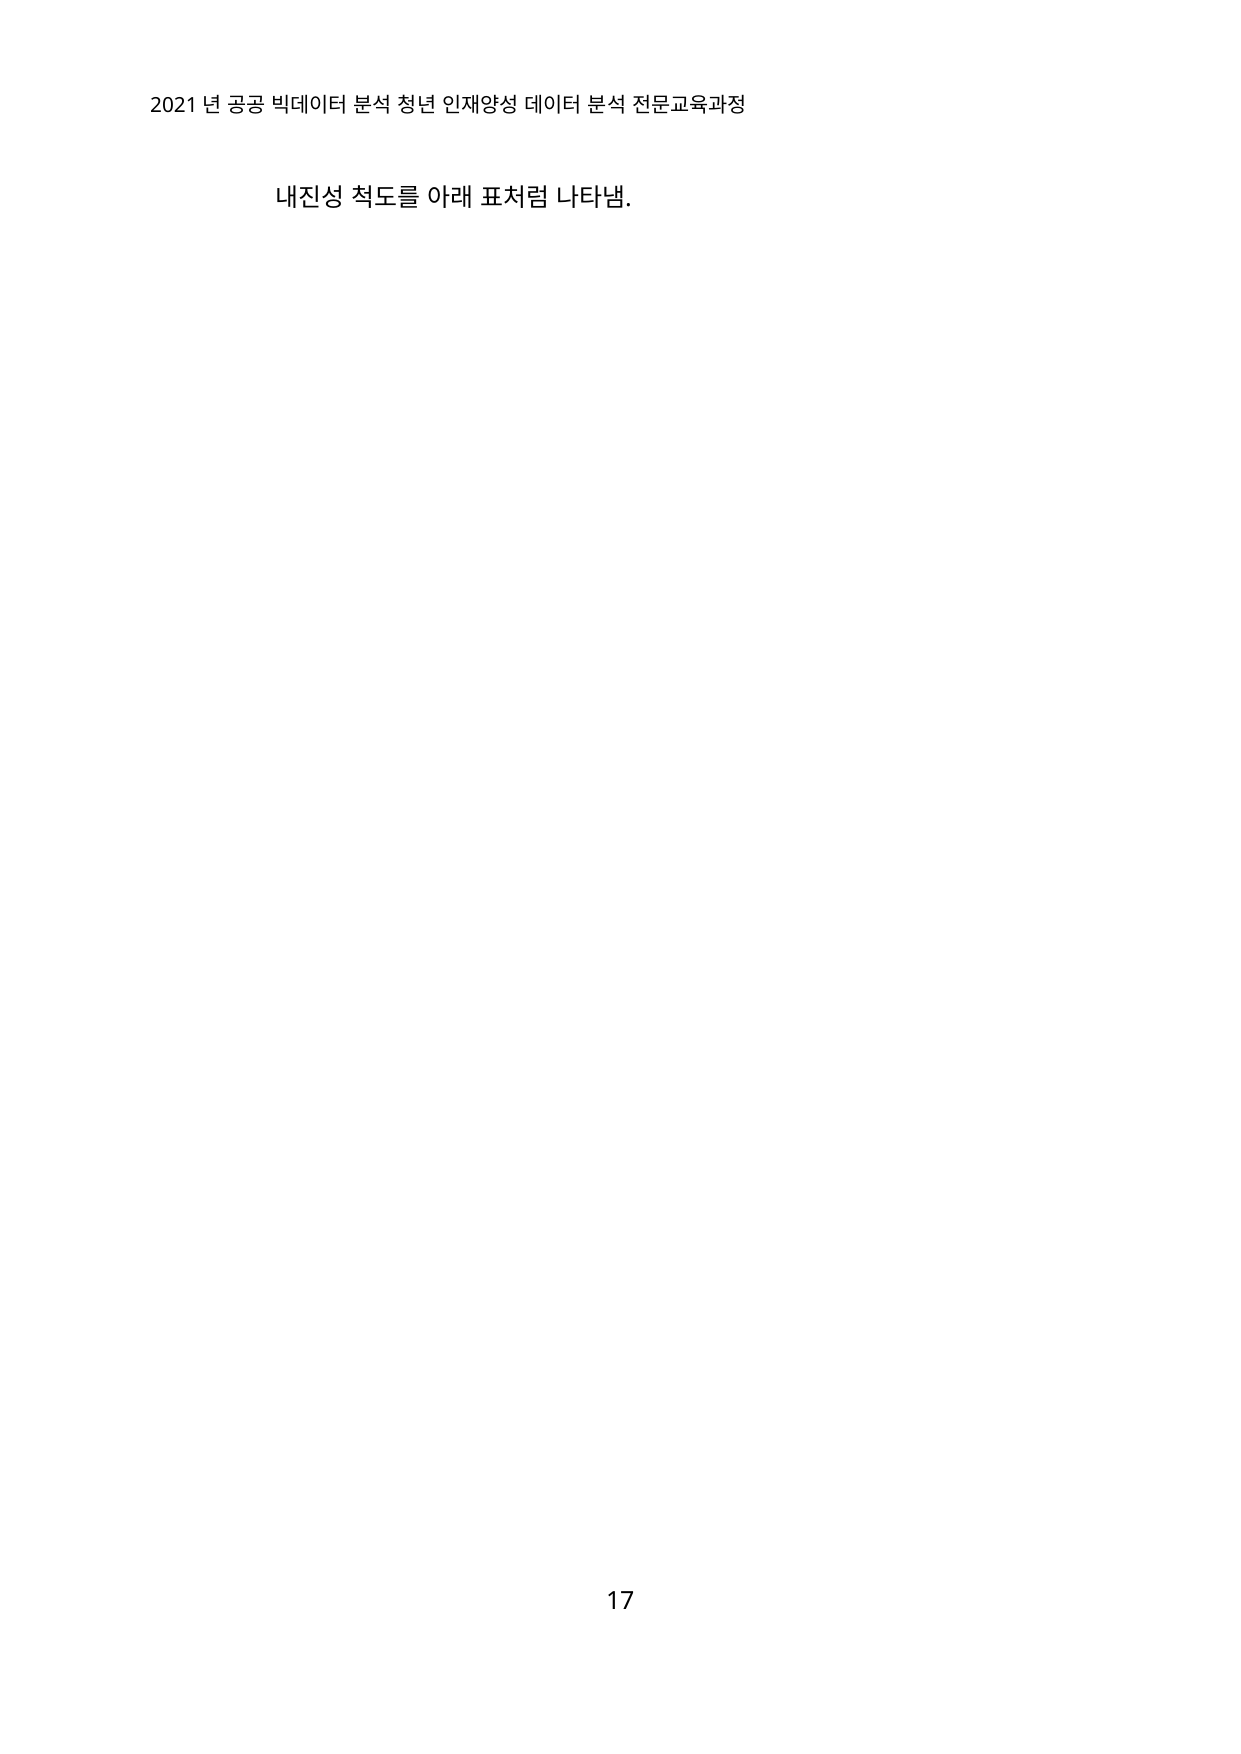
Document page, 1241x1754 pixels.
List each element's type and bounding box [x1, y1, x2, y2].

text [275, 177, 1090, 213]
